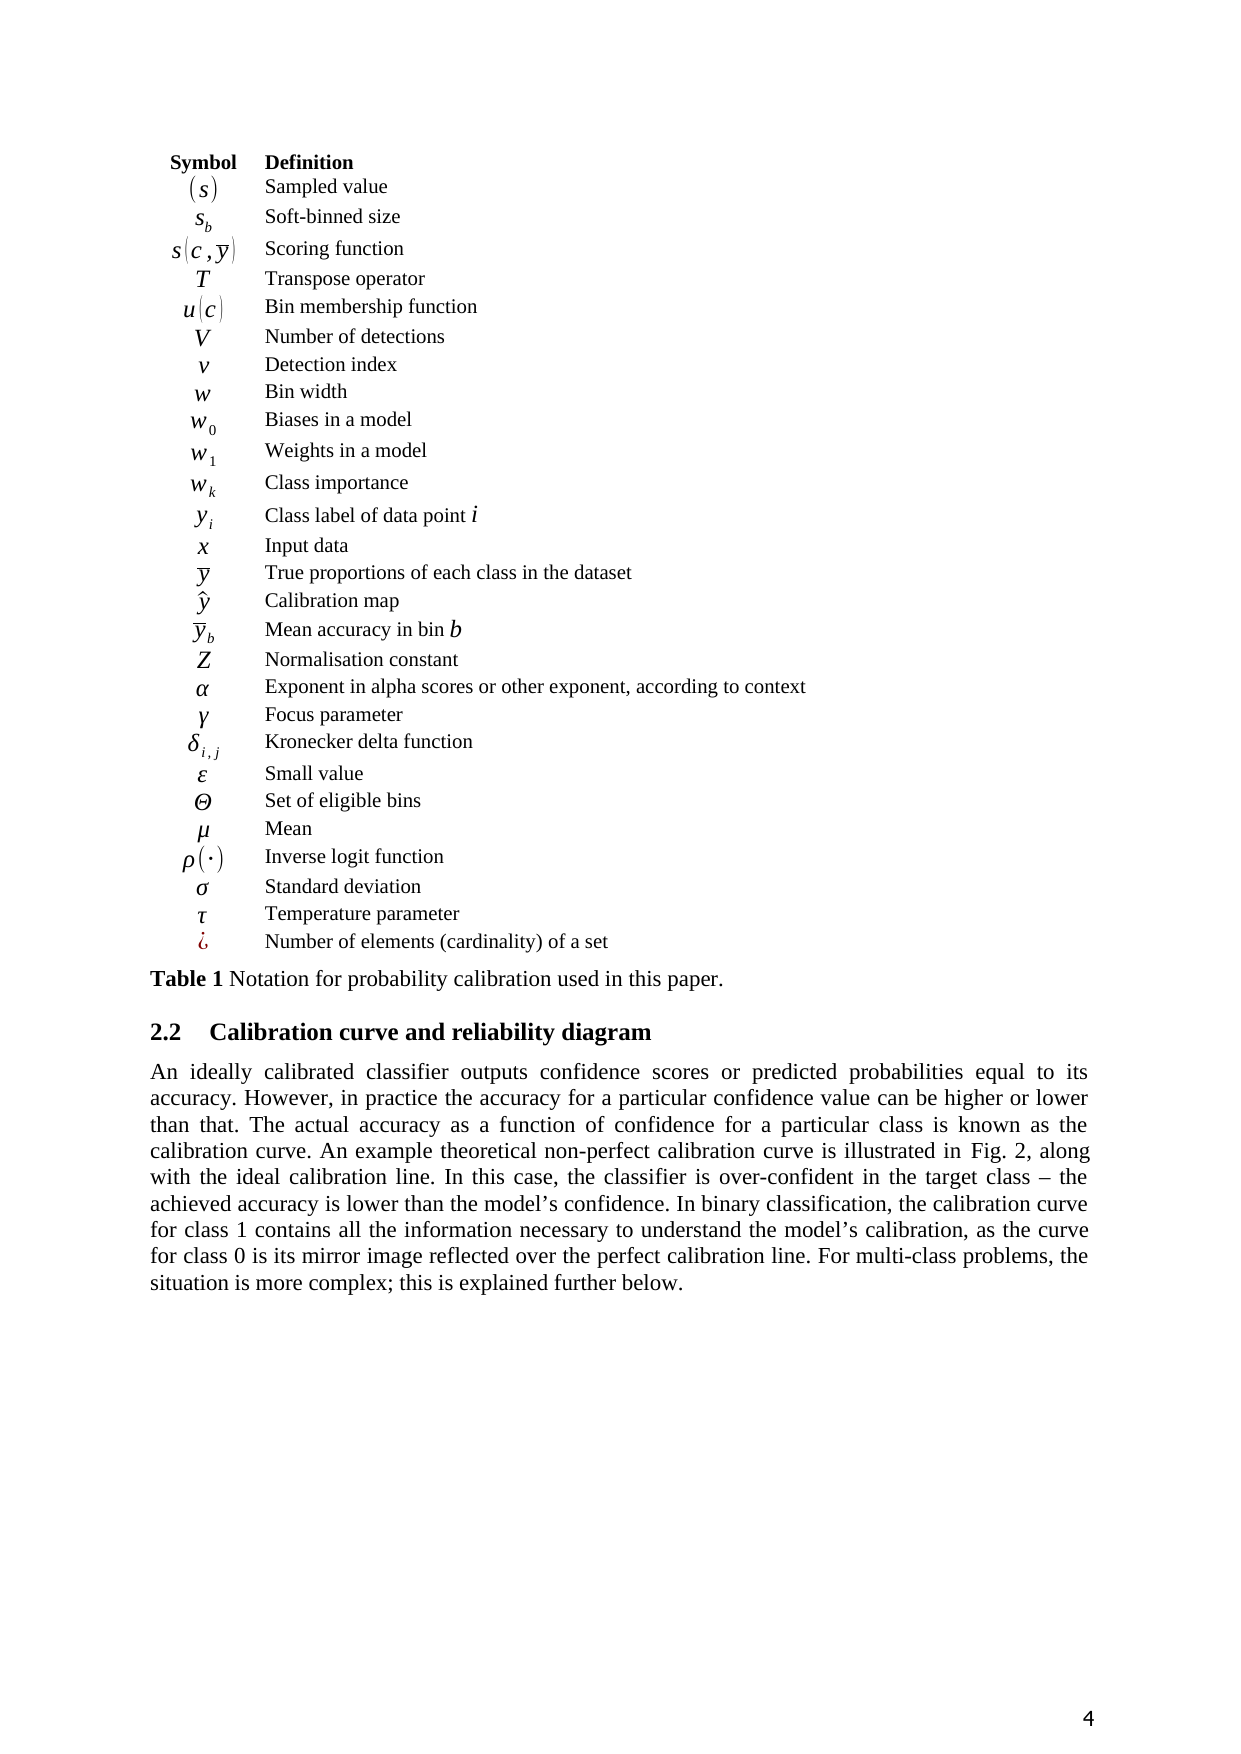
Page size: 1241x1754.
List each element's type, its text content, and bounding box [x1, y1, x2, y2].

subtitle Calibration curve and reliability diagram [150, 1017, 1090, 1046]
table_cell Mean accuracy in bin [253, 615, 962, 647]
table_cell [154, 501, 253, 532]
table_cell [154, 674, 253, 702]
table_cell [154, 533, 253, 560]
table_cell Biases in a model [253, 407, 962, 438]
table_cell [154, 174, 253, 204]
table_cell [154, 789, 253, 816]
table_cell [154, 761, 253, 788]
table_cell [154, 730, 253, 761]
table_cell [154, 235, 253, 266]
table_cell Focus parameter [253, 702, 962, 729]
table_cell Number of detections [253, 324, 962, 352]
table_header Definition [253, 150, 962, 174]
table_cell Bin membership function [253, 294, 962, 324]
table_cell [154, 380, 253, 407]
table_cell Set of eligible bins [253, 789, 962, 816]
table_cell [154, 588, 253, 615]
table_cell Bin width [253, 380, 962, 407]
table_cell [154, 294, 253, 324]
table_cell [154, 615, 253, 647]
table_cell Calibration map [253, 588, 962, 615]
table_cell [154, 647, 253, 674]
table_cell [154, 901, 253, 929]
table_cell Soft-binned size [253, 204, 962, 235]
table_cell Input data [253, 533, 962, 560]
table_cell [154, 352, 253, 379]
table_cell [154, 204, 253, 235]
table_cell Weights in a model [253, 439, 962, 470]
table_cell Sampled value [253, 174, 962, 204]
table_cell [154, 874, 253, 901]
table_cell [154, 816, 253, 844]
table_cell [154, 266, 253, 294]
table_cell Normalisation constant [253, 647, 962, 674]
table_cell [154, 470, 253, 501]
table_cell Number of elements (cardinality) of a set [253, 929, 962, 953]
table_cell Scoring function [253, 235, 962, 266]
table_cell Class label of data point [253, 501, 962, 532]
table_cell Class importance [253, 470, 962, 501]
table_cell [154, 560, 253, 588]
text Table 1 Notation for probability calibration used in this paper. [150, 965, 1090, 992]
table_cell [154, 844, 253, 874]
table_cell Standard deviation [253, 874, 962, 901]
table_cell [154, 407, 253, 438]
table_cell Kronecker delta function [253, 730, 962, 761]
table_cell [154, 929, 253, 953]
table_cell [154, 324, 253, 352]
table_header Symbol [154, 150, 253, 174]
table_cell Temperature parameter [253, 901, 962, 929]
table_cell Exponent in alpha scores or other exponent, according to context [253, 674, 962, 702]
table_cell Detection index [253, 352, 962, 379]
table_cell [154, 439, 253, 470]
table_cell Small value [253, 761, 962, 788]
table_cell Mean [253, 816, 962, 844]
table_cell True proportions of each class in the dataset [253, 560, 962, 588]
text An ideally calibrated classifier outputs confidence scores or predicted probabilities equal to its accuracy. However, in practice the accuracy for a particular confidence value can be higher or lower than that. The actual accuracy as a function of confidence for a particular class is known as the calibration curve. An example theoretical non-perfect calibration curve is illustrated in Fig. 2, along with the ideal calibration line. In this case, the classifier is over-confident in the target class – the achieved accuracy is lower than the model’s confidence. In binary classification, the calibration curve for class 1 contains all the information necessary to understand the model’s calibration, as the curve for class 0 is its mirror image reflected over the perfect calibration line. For multi-class problems, the situation is more complex; this is explained further below. [150, 1058, 1090, 1295]
table_cell Inverse logit function [253, 844, 962, 874]
table_cell [154, 702, 253, 729]
table_cell Transpose operator [253, 266, 962, 294]
